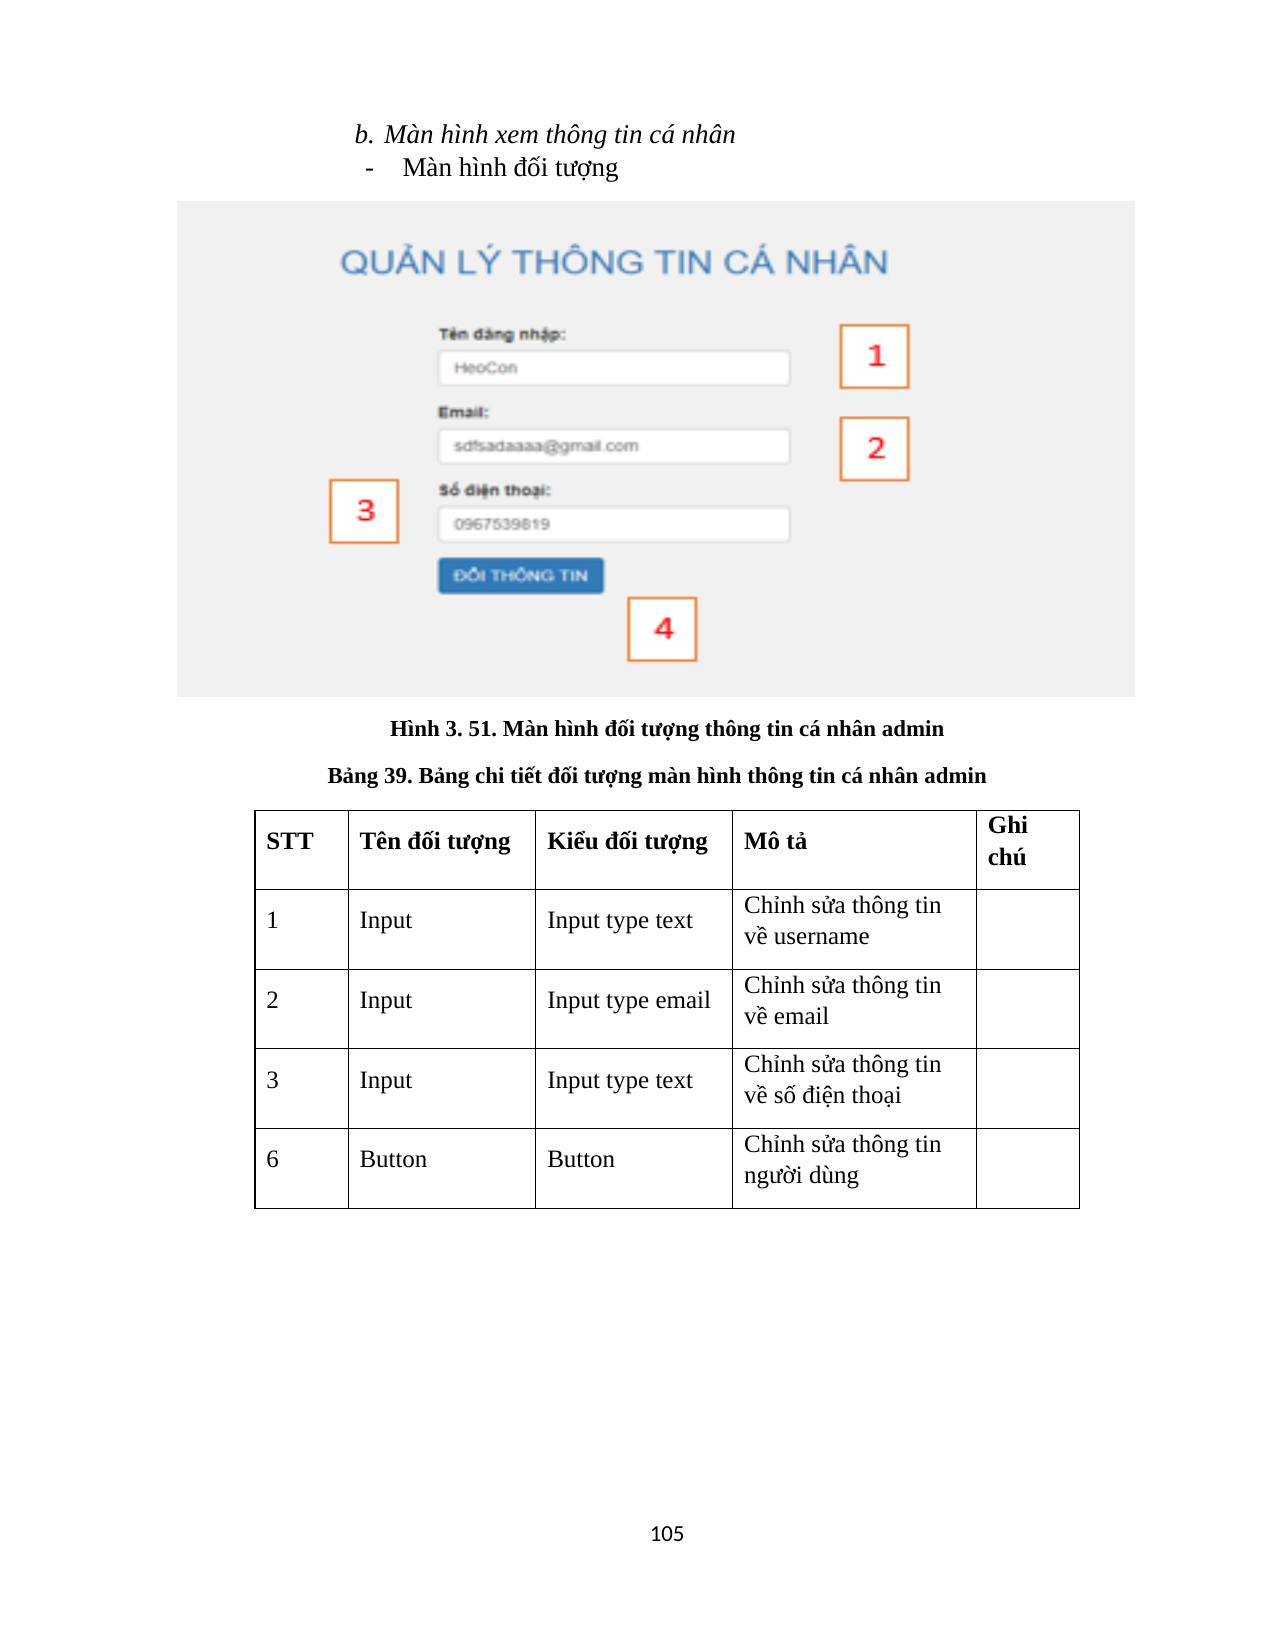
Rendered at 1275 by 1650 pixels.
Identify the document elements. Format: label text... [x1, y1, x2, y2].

text Hình 3. 51. Màn hình đối tượng thông tin cá nhân admin [177, 715, 1157, 741]
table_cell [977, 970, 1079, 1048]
list Màn hình xem thông tin cá nhân [354, 118, 1157, 149]
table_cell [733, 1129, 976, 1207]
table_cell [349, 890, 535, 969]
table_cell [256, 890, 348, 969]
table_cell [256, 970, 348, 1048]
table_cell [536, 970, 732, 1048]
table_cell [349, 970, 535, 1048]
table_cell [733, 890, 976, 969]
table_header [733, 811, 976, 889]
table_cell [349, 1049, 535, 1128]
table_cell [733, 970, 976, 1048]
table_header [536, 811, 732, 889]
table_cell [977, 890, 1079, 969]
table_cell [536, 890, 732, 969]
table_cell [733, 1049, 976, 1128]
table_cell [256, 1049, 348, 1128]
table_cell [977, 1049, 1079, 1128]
list Màn hình đối tượng [365, 151, 1157, 182]
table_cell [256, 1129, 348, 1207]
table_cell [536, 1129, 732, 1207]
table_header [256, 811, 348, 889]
text Bảng 39. Bảng chi tiết đối tượng màn hình thông tin cá nhân admin [252, 762, 1157, 789]
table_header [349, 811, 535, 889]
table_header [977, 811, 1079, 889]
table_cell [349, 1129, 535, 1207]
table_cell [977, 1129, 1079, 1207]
picture [177, 201, 1135, 697]
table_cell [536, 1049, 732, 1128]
